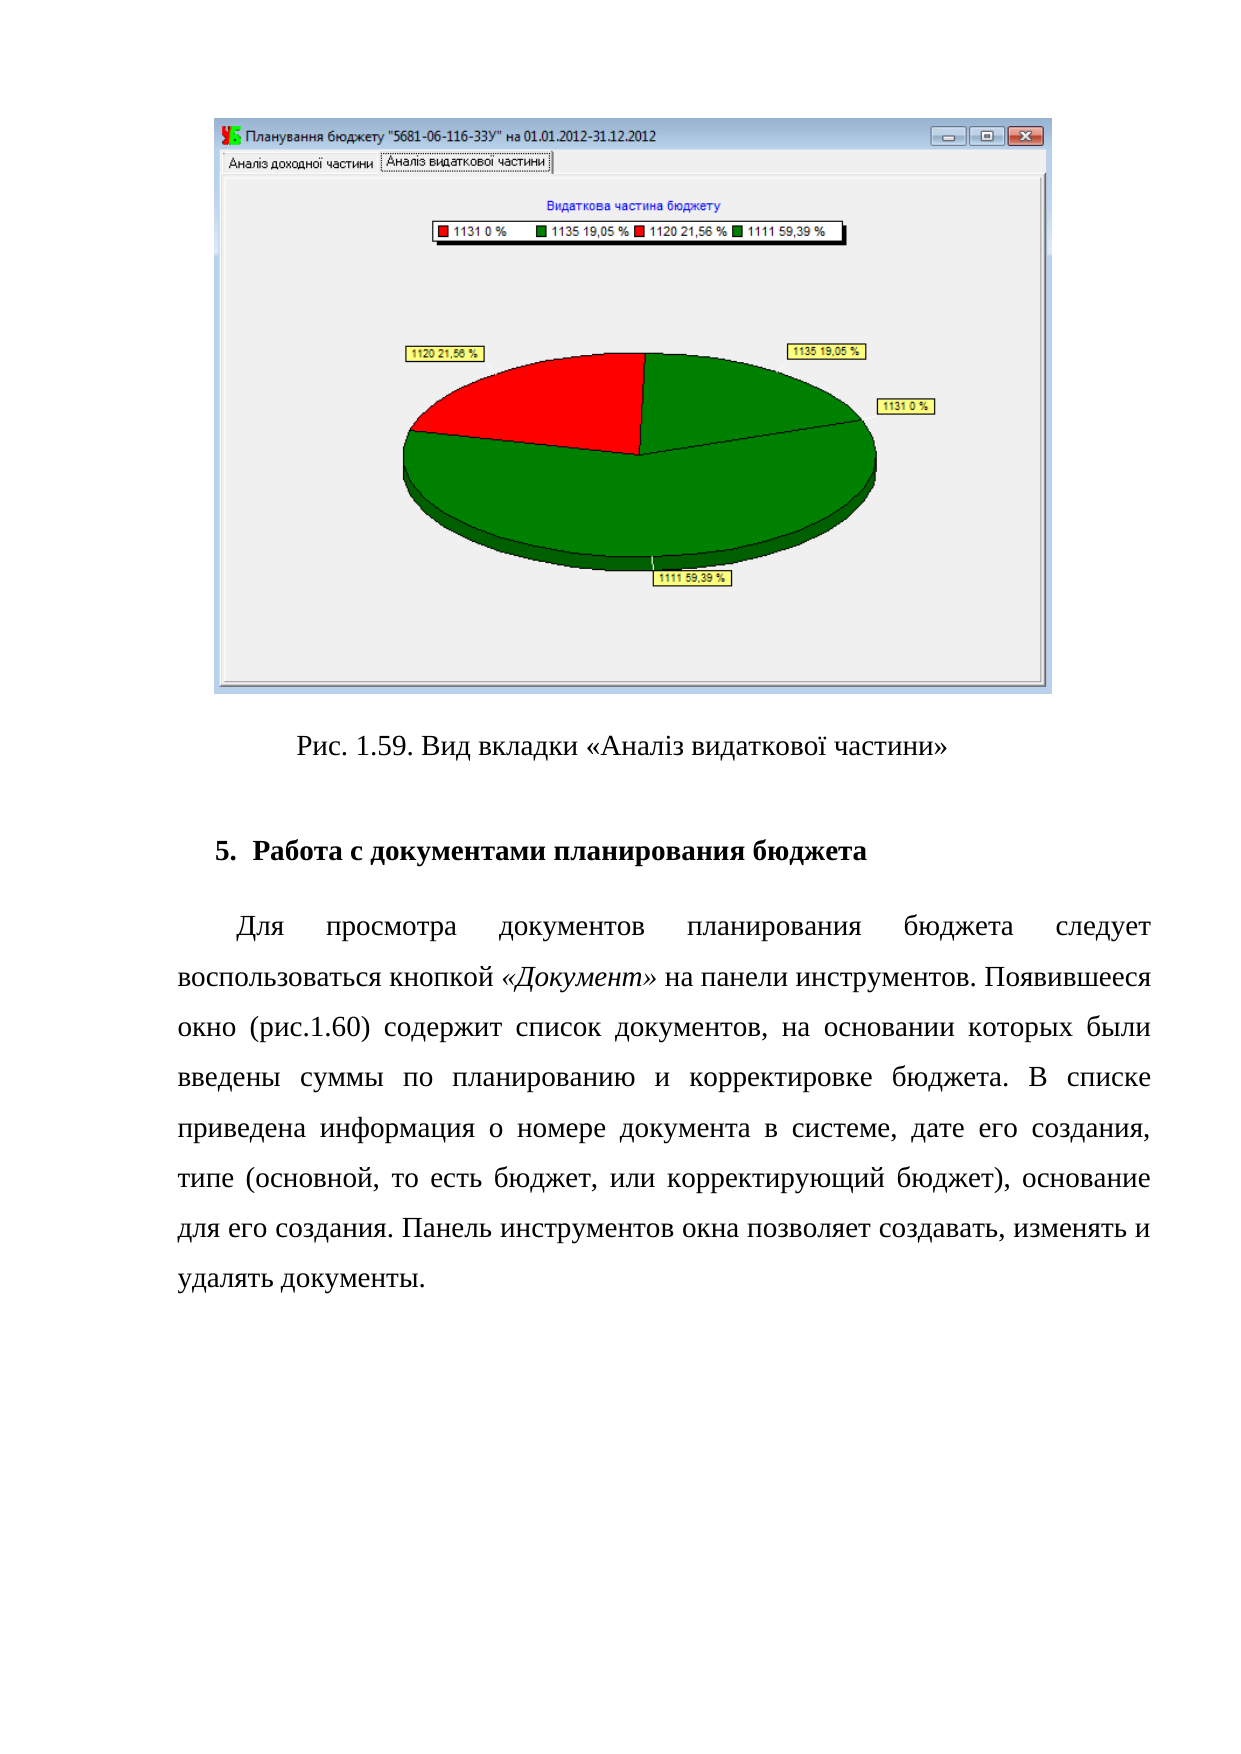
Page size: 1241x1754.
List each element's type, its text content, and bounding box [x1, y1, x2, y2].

picture [214, 118, 1052, 694]
title Для просмотра документов планирования бюджета следует воспользоваться кнопкой «Документ» на панели инструментов. Появившееся окно (рис.1.60) содержит список документов, на основании которых были введены суммы по планированию и корректировке бюджета. В списке приведена информация о номере документа в системе, дате его создания, типе (основной, то есть бюджет, или корректирующий бюджет), основание для его создания. Панель инструментов окна позволяет создавать, изменять и удалять документы. [177, 908, 1152, 1294]
title Работа с документами планирования бюджета [215, 833, 1152, 867]
